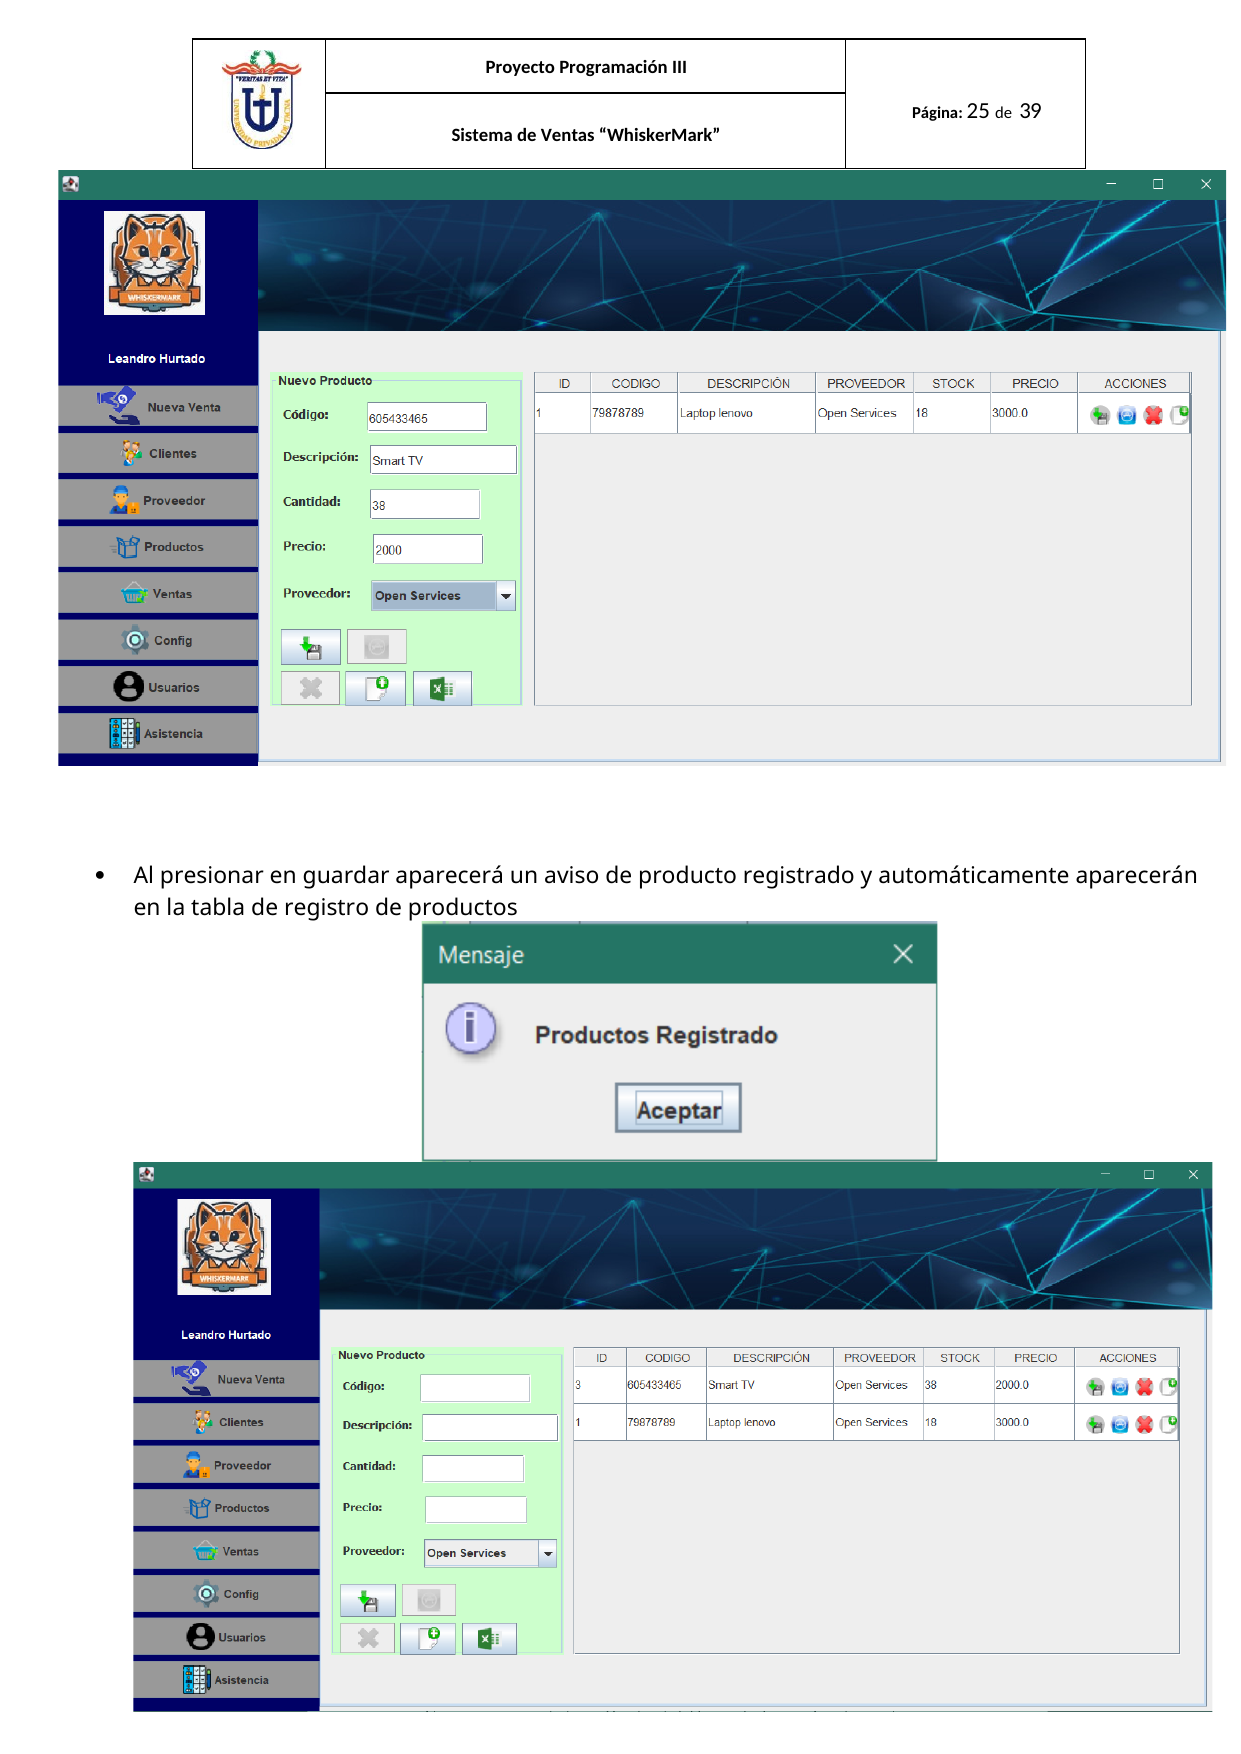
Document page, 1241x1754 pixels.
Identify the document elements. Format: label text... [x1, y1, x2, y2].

picture [221, 50, 302, 149]
list Al presionar en guardar aparecerá un aviso de producto registrado y automáticamente aparecerán en la tabla de registro de productos [96, 859, 1226, 922]
picture [133, 921, 1213, 1712]
picture [58, 170, 1227, 766]
